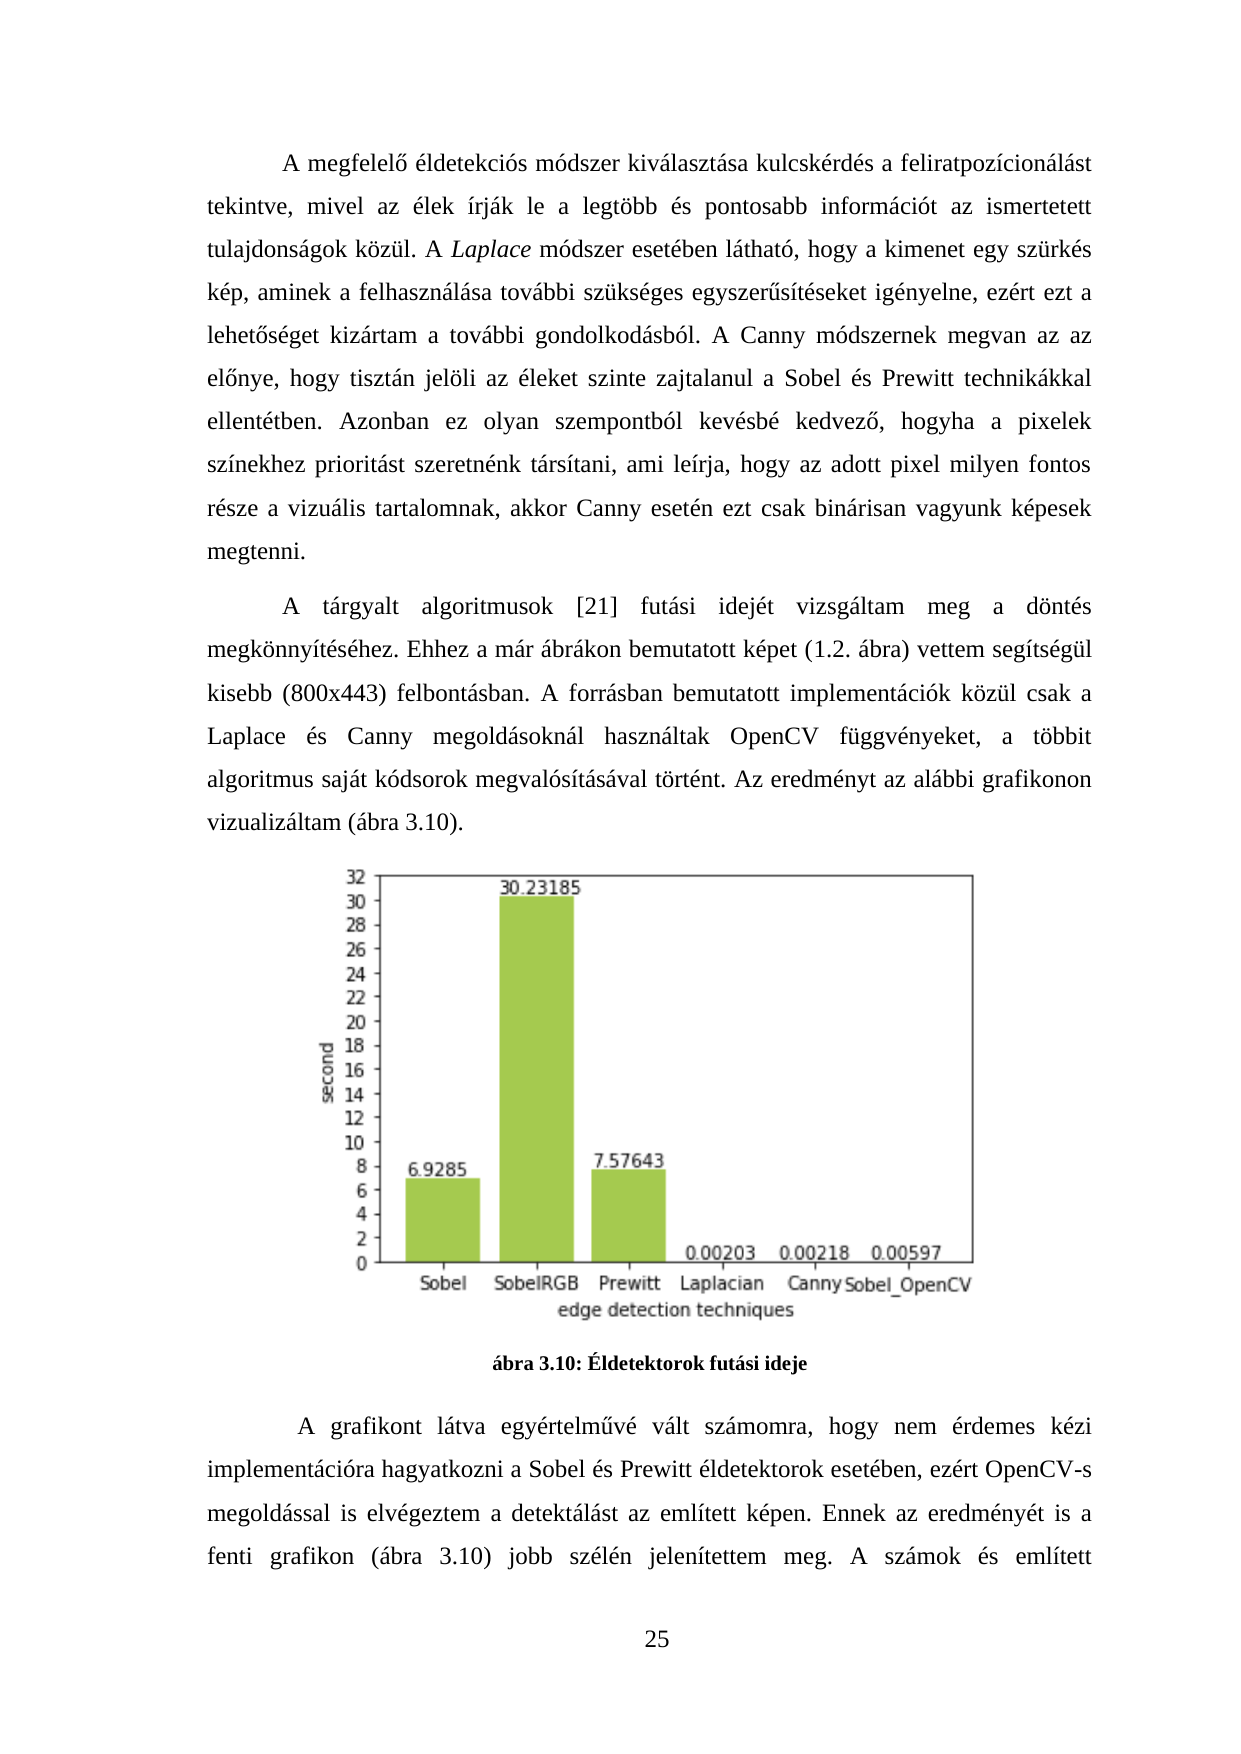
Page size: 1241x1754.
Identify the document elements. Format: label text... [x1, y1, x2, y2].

text ábra 3.6: Éldetektorok futási ideje [207, 1350, 1092, 1374]
text A megfelelő éldetekciós módszer kiválasztása kulcskérdés a feliratpozícionálást tekintve, mivel az élek írják le a legtöbb és pontosabb információt az ismertetett tulajdonságok közül. A Laplace módszer esetében látható, hogy a kimenet egy szürkés kép, aminek a felhasználása további szükséges egyszerűsítéseket igényelne, ezért ezt a lehetőséget kizártam a további gondolkodásból. A Canny módszernek megvan az az előnye, hogy tisztán jelöli az éleket szinte zajtalanul a Sobel és Prewitt technikákkal ellentétben. Azonban ez olyan szempontból kevésbé kedvező, hogyha a pixelek színekhez prioritást szeretnénk társítani, ami leírja, hogy az adott pixel milyen fontos része a vizuális tartalomnak, akkor Canny esetén ezt csak binárisan vagyunk képesek megtenni. [207, 148, 1092, 564]
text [207, 1411, 1092, 1569]
picture [309, 862, 990, 1324]
